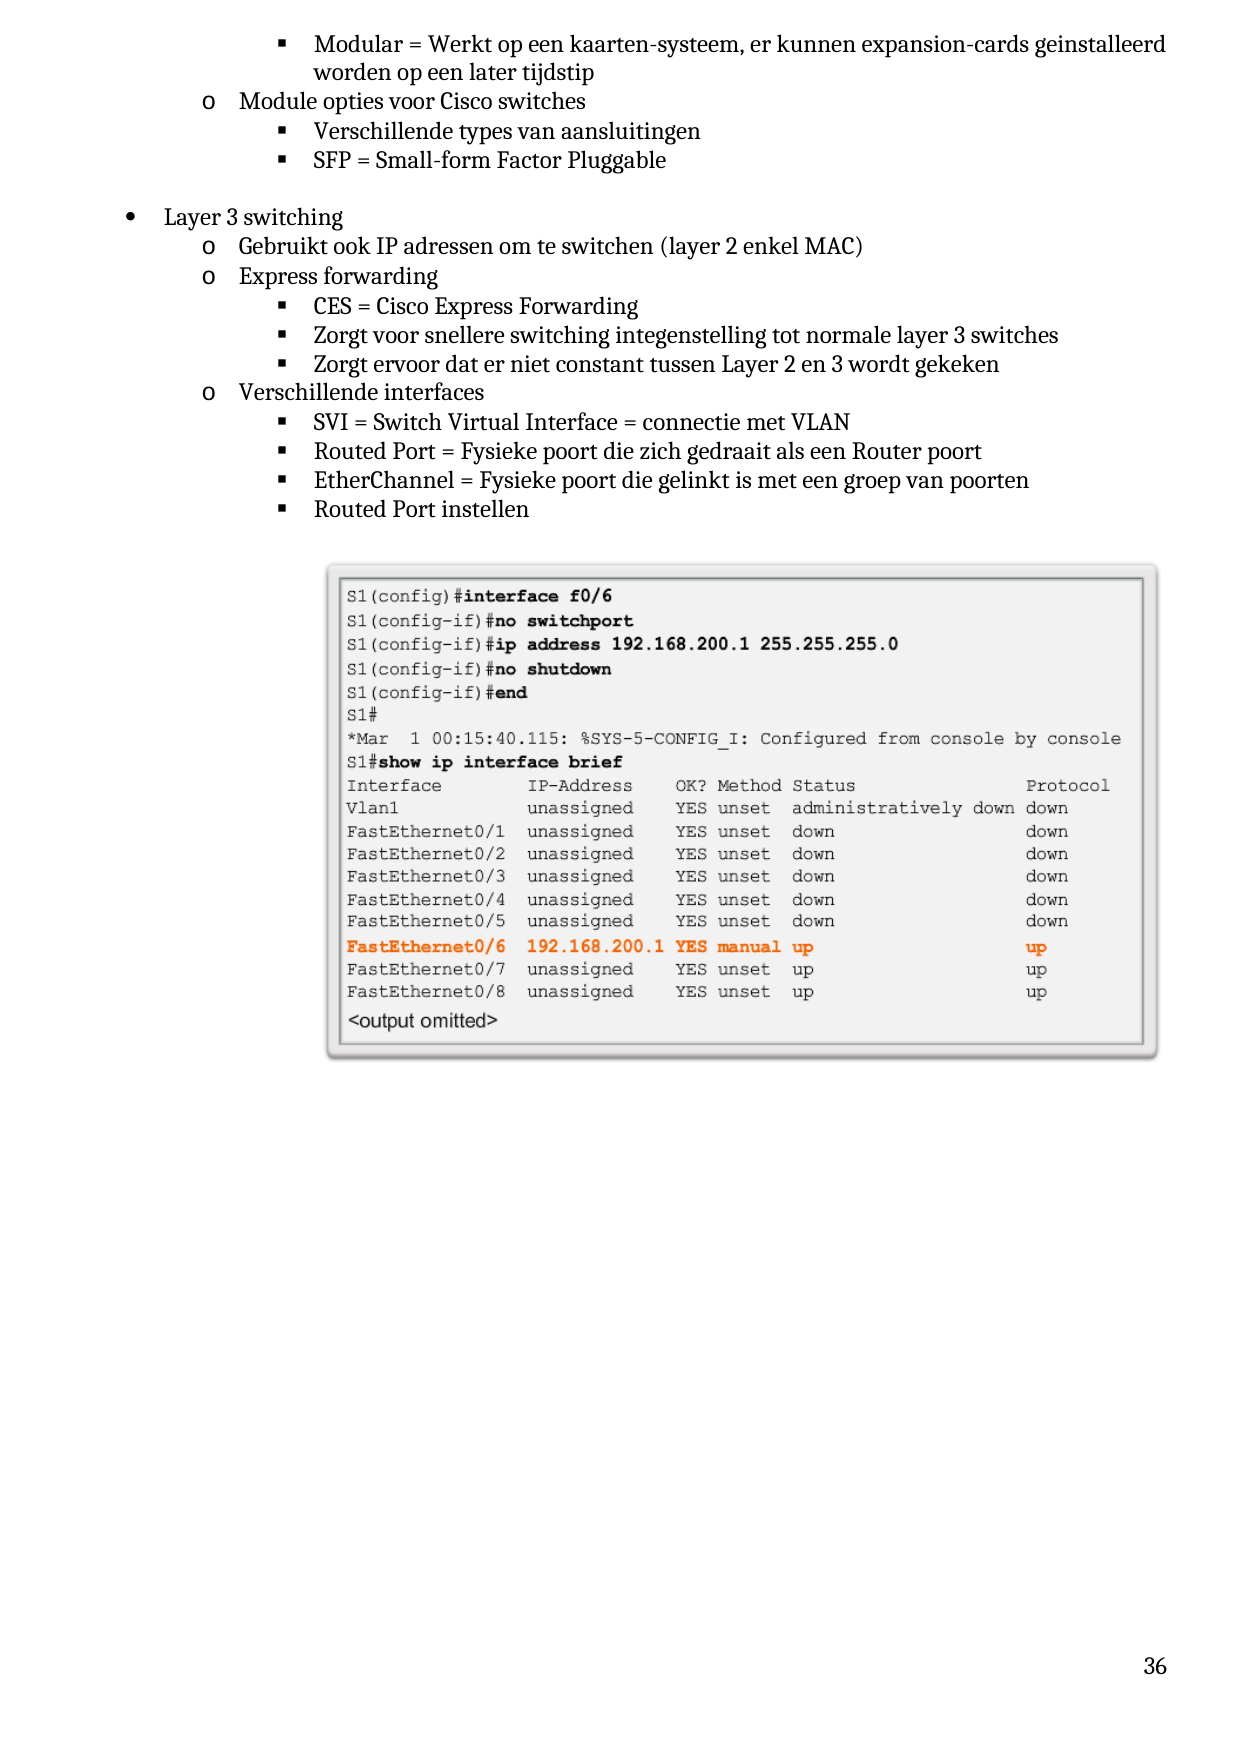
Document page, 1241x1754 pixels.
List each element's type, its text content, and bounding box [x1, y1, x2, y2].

list SFP = Small-form Factor Pluggable [276, 146, 1167, 203]
list CES = Cisco Express Forwarding [276, 292, 1167, 321]
list SVI = Switch Virtual Interface = connectie met VLAN [276, 408, 1167, 437]
list Module opties voor Cisco switches [201, 87, 1167, 117]
list Verschillende interfaces [201, 378, 1167, 408]
list Zorgt voor snellere switching integenstelling tot normale layer 3 switches [276, 321, 1167, 349]
list Routed Port = Fysieke poort die zich gedraait als een Router poort [276, 437, 1167, 466]
list Modular = Werkt op een kaarten-systeem, er kunnen expansion-cards geinstalleerd worden op een later tijdstip [276, 29, 1167, 87]
list Verschillende types van aansluitingen [276, 117, 1167, 146]
list Zorgt ervoor dat er niet constant tussen Layer 2 en 3 wordt gekeken [276, 349, 1167, 378]
list Express forwarding [201, 262, 1167, 292]
list EtherChannel = Fysieke poort die gelinkt is met een groep van poorten [276, 466, 1167, 494]
list Gebruikt ook IP adressen om te switchen (layer 2 enkel MAC) [201, 232, 1167, 262]
list Layer 3 switching [126, 203, 1167, 232]
picture [313, 552, 1189, 1084]
